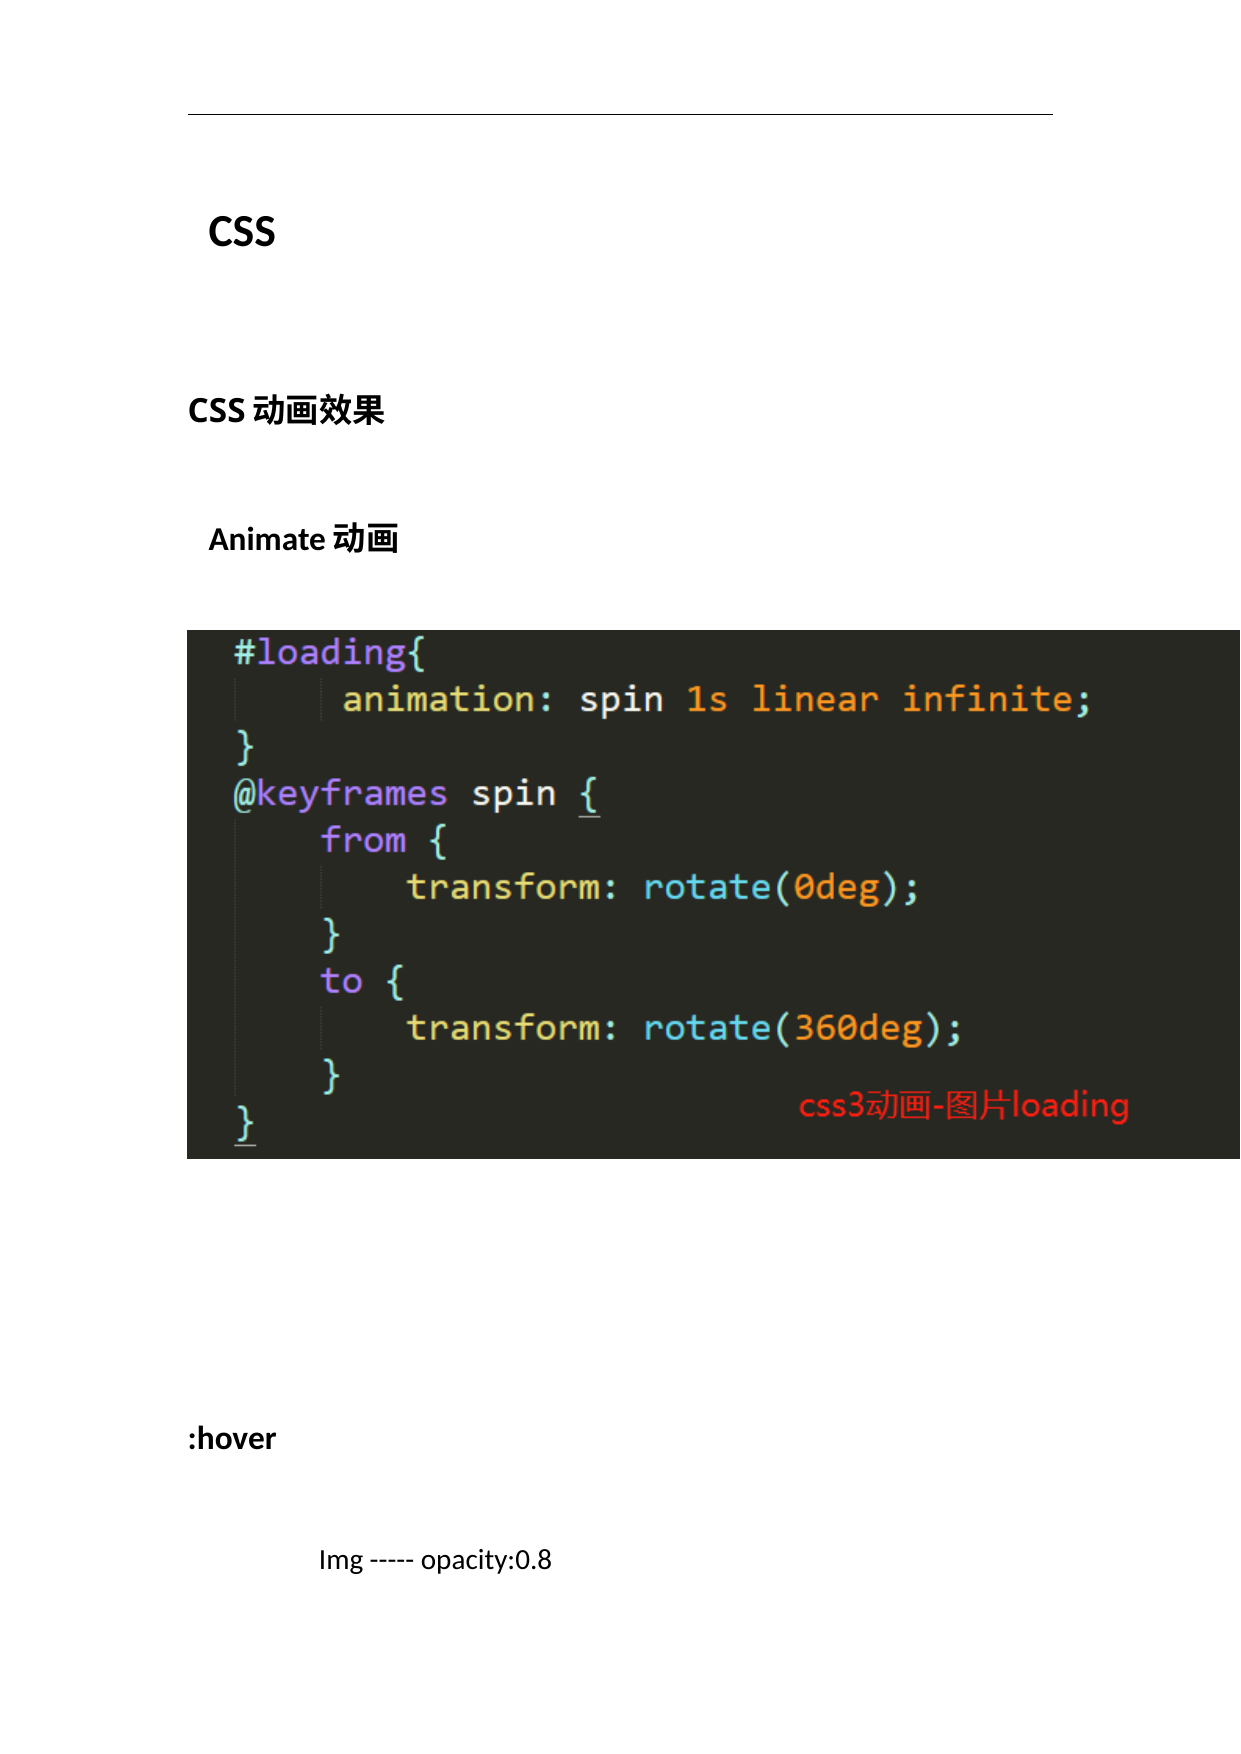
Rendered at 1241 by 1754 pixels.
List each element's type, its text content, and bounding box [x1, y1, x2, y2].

text Img ----- opacity:0.8 [275, 1527, 1053, 1592]
picture [187, 630, 1240, 1159]
subtitle CSS [187, 197, 1053, 262]
subtitle CSS动画效果 [187, 376, 1053, 441]
subtitle Animate动画 [187, 503, 1053, 568]
subtitle :hover [187, 1405, 1053, 1470]
